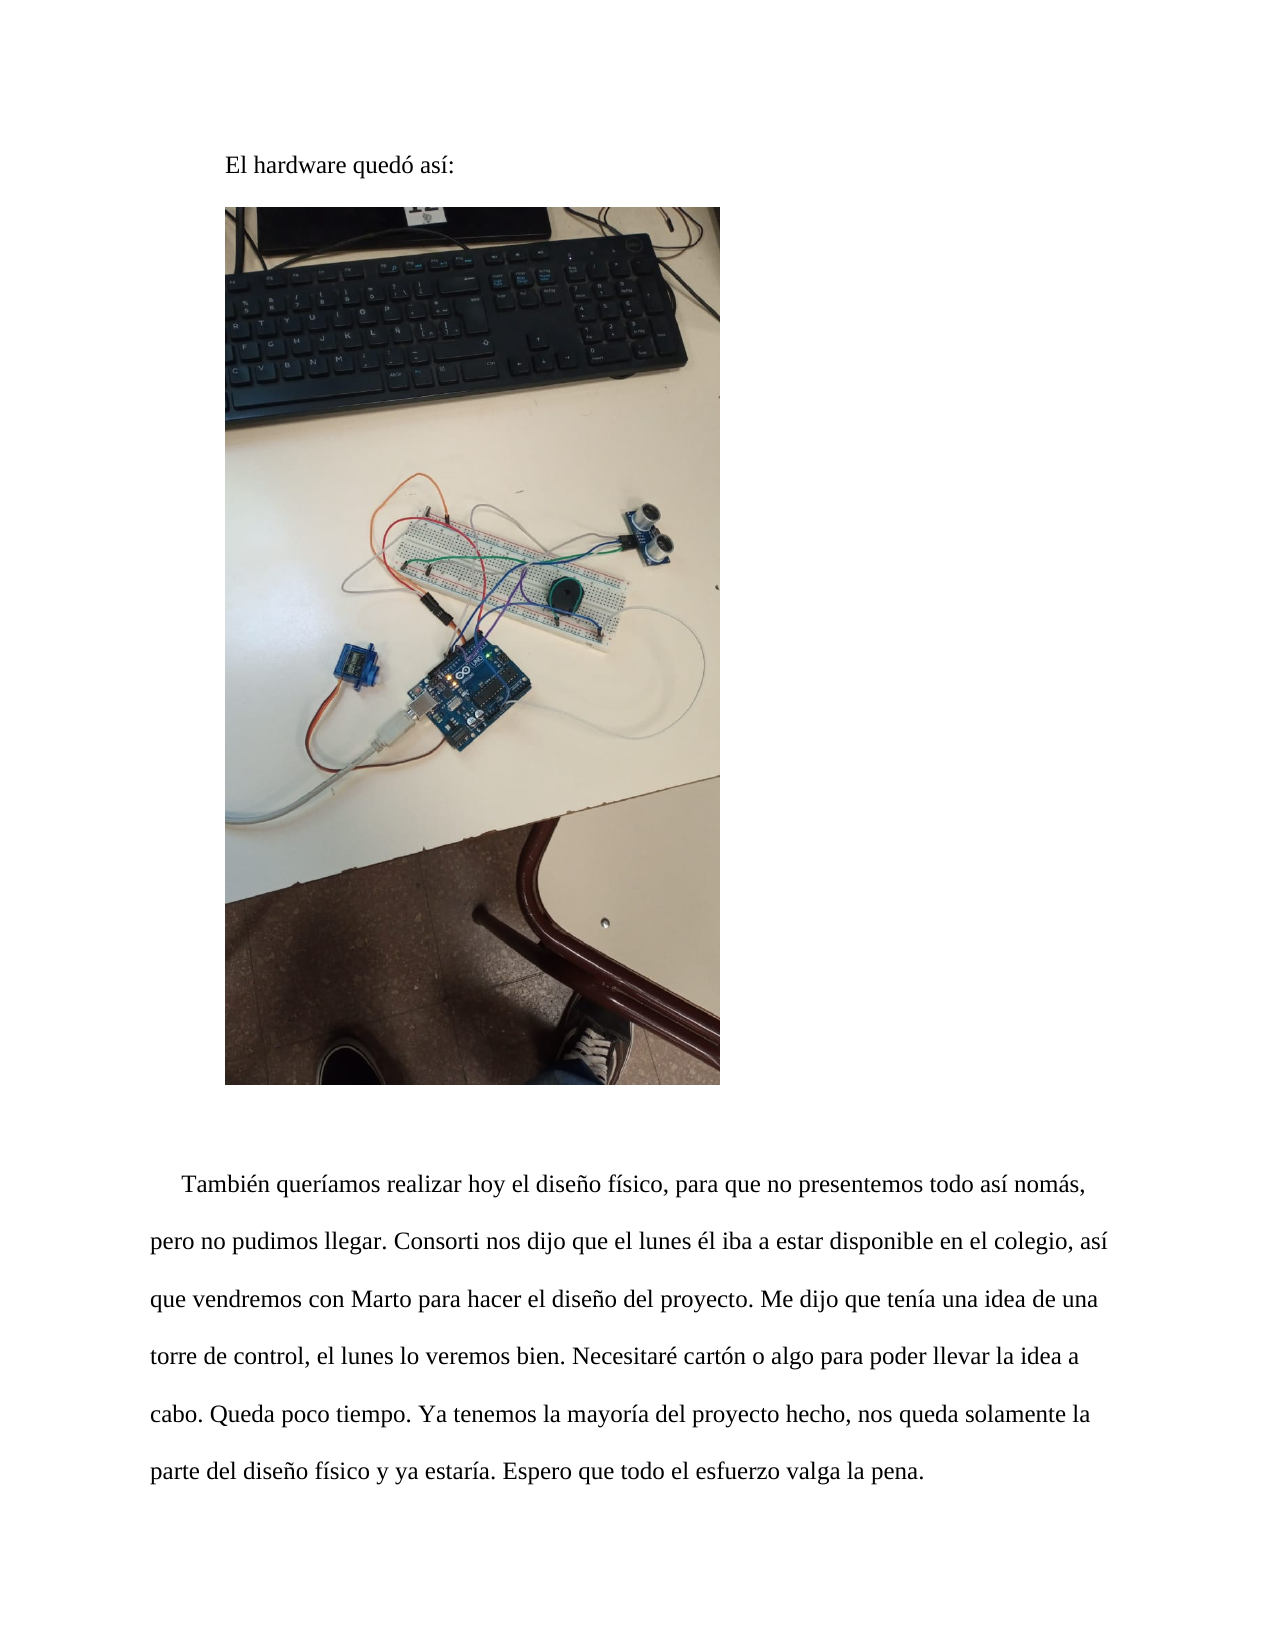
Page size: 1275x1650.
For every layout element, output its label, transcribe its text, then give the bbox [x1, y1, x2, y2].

text También queríamos realizar hoy el diseño físico, para que no presentemos todo así nomás, pero no pudimos llegar. Consorti nos dijo que el lunes él iba a estar disponible en el colegio, así que vendremos con Marto para hacer el diseño del proyecto. Me dijo que tenía una idea de una torre de control, el lunes lo veremos bien. Necesitaré cartón o algo para poder llevar la idea a cabo. Queda poco tiempo. Ya tenemos la mayoría del proyecto hecho, nos queda solamente la parte del diseño físico y ya estaría. Espero que todo el esfuerzo valga la pena. [150, 1169, 1125, 1485]
picture [225, 207, 720, 1085]
text El hardware quedó así: [150, 150, 1125, 179]
